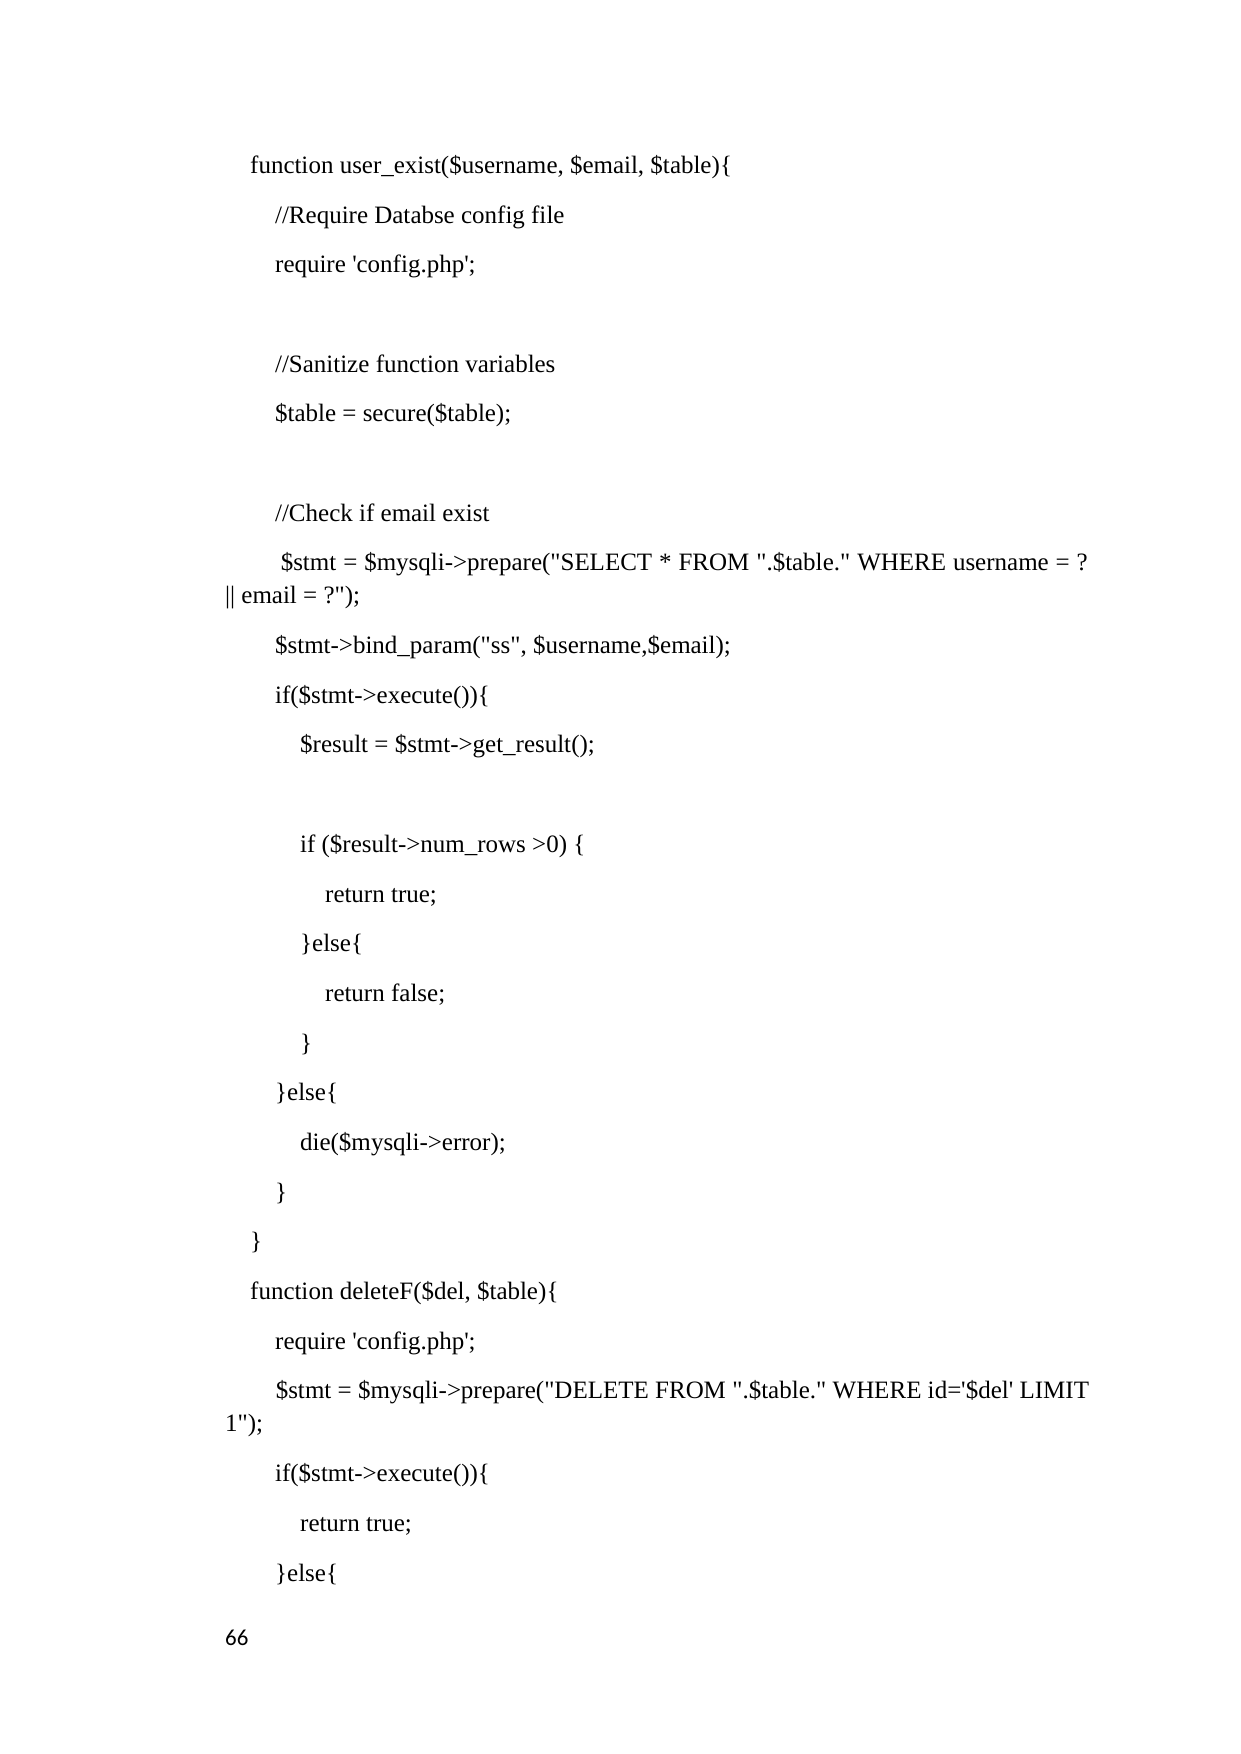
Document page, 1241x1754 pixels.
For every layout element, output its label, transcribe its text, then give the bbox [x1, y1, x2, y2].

text function deleteF($del, $table){ [225, 1276, 1090, 1305]
text }else{ [225, 1077, 1090, 1106]
text if ($result->num_rows >0) { [225, 829, 1090, 858]
text //Check if email exist [225, 498, 1090, 527]
text return true; [225, 879, 1090, 907]
text //Require Databse config file [225, 200, 1090, 228]
text if($stmt->execute()){ [225, 1458, 1090, 1487]
text } [225, 1028, 1090, 1056]
text $result = $stmt->get_result(); [225, 729, 1090, 758]
text require 'config.php'; [225, 249, 1090, 278]
text }else{ [225, 1558, 1090, 1586]
text require 'config.php'; [225, 1326, 1090, 1354]
text $stmt = $mysqli->prepare("SELECT * FROM ".$table." WHERE username = ? || email = ?"); [225, 547, 1090, 609]
text die($mysqli->error); [225, 1127, 1090, 1156]
text $table = secure($table); [225, 398, 1090, 427]
text } [225, 1177, 1090, 1206]
text function user_exist($username, $email, $table){ [225, 150, 1090, 179]
text return true; [225, 1508, 1090, 1537]
text //Sanitize function variables [225, 349, 1090, 377]
text $stmt = $mysqli->prepare("DELETE FROM ".$table." WHERE id='$del' LIMIT 1"); [225, 1376, 1090, 1437]
text return false; [225, 978, 1090, 1007]
text } [225, 1226, 1090, 1255]
text if($stmt->execute()){ [225, 680, 1090, 709]
text $stmt->bind_param("ss", $username,$email); [225, 630, 1090, 659]
text }else{ [225, 928, 1090, 957]
